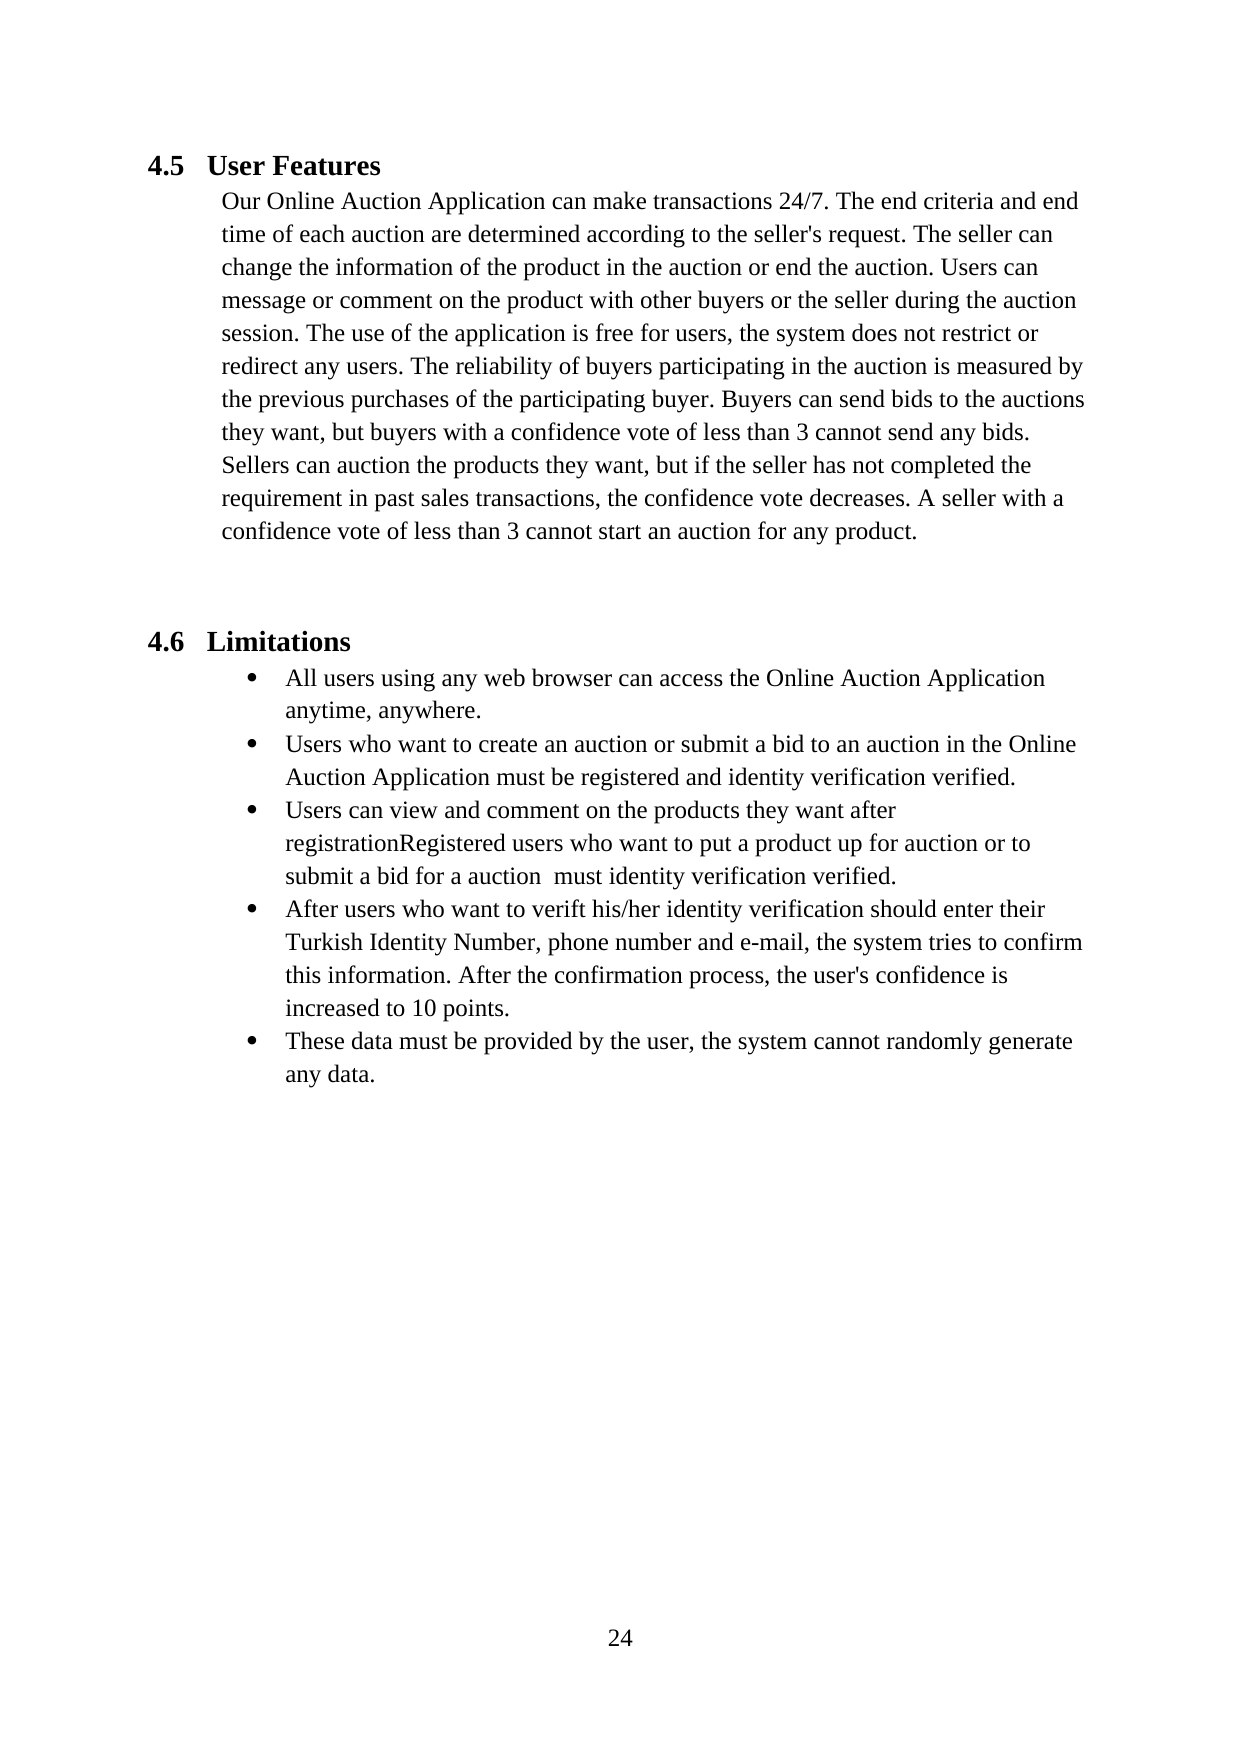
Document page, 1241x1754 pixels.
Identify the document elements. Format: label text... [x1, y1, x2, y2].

text Our Online Auction Application can make transactions 24/7. The end criteria and end time of each auction are determined according to the seller's request. The seller can change the information of the product in the auction or end the auction. Users can message or comment on the product with other buyers or the seller during the auction session. The use of the application is free for users, the system does not restrict or redirect any users. The reliability of buyers participating in the auction is measured by the previous purchases of the participating buyer. Buyers can send bids to the auctions they want, but buyers with a confidence vote of less than 3 cannot send any bids. Sellers can auction the products they want, but if the seller has not completed the requirement in past sales transactions, the confidence vote decreases. A seller with a confidence vote of less than 3 cannot start an auction for any product. [221, 186, 1093, 545]
list After users who want to verift his/her identity verification should enter their Turkish Identity Number, phone number and e-mail, the system tries to confirm this information. After the confirmation process, the user's confidence is increased to 10 points. [248, 894, 1093, 1022]
list Users who want to create an auction or submit a bid to an auction in the Online Auction Application must be registered and identity verification verified. [248, 729, 1093, 790]
list All users using any web browser can access the Online Auction Application anytime, anywhere. [248, 663, 1093, 724]
subtitle Limitations [148, 624, 1093, 658]
subtitle User Features [148, 148, 1093, 181]
list Users can view and comment on the products they want after registrationRegistered users who want to put a product up for auction or to submit a bid for a auction must identity verification verified. [248, 795, 1093, 889]
list These data must be provided by the user, the system cannot randomly generate any data. [248, 1026, 1093, 1088]
